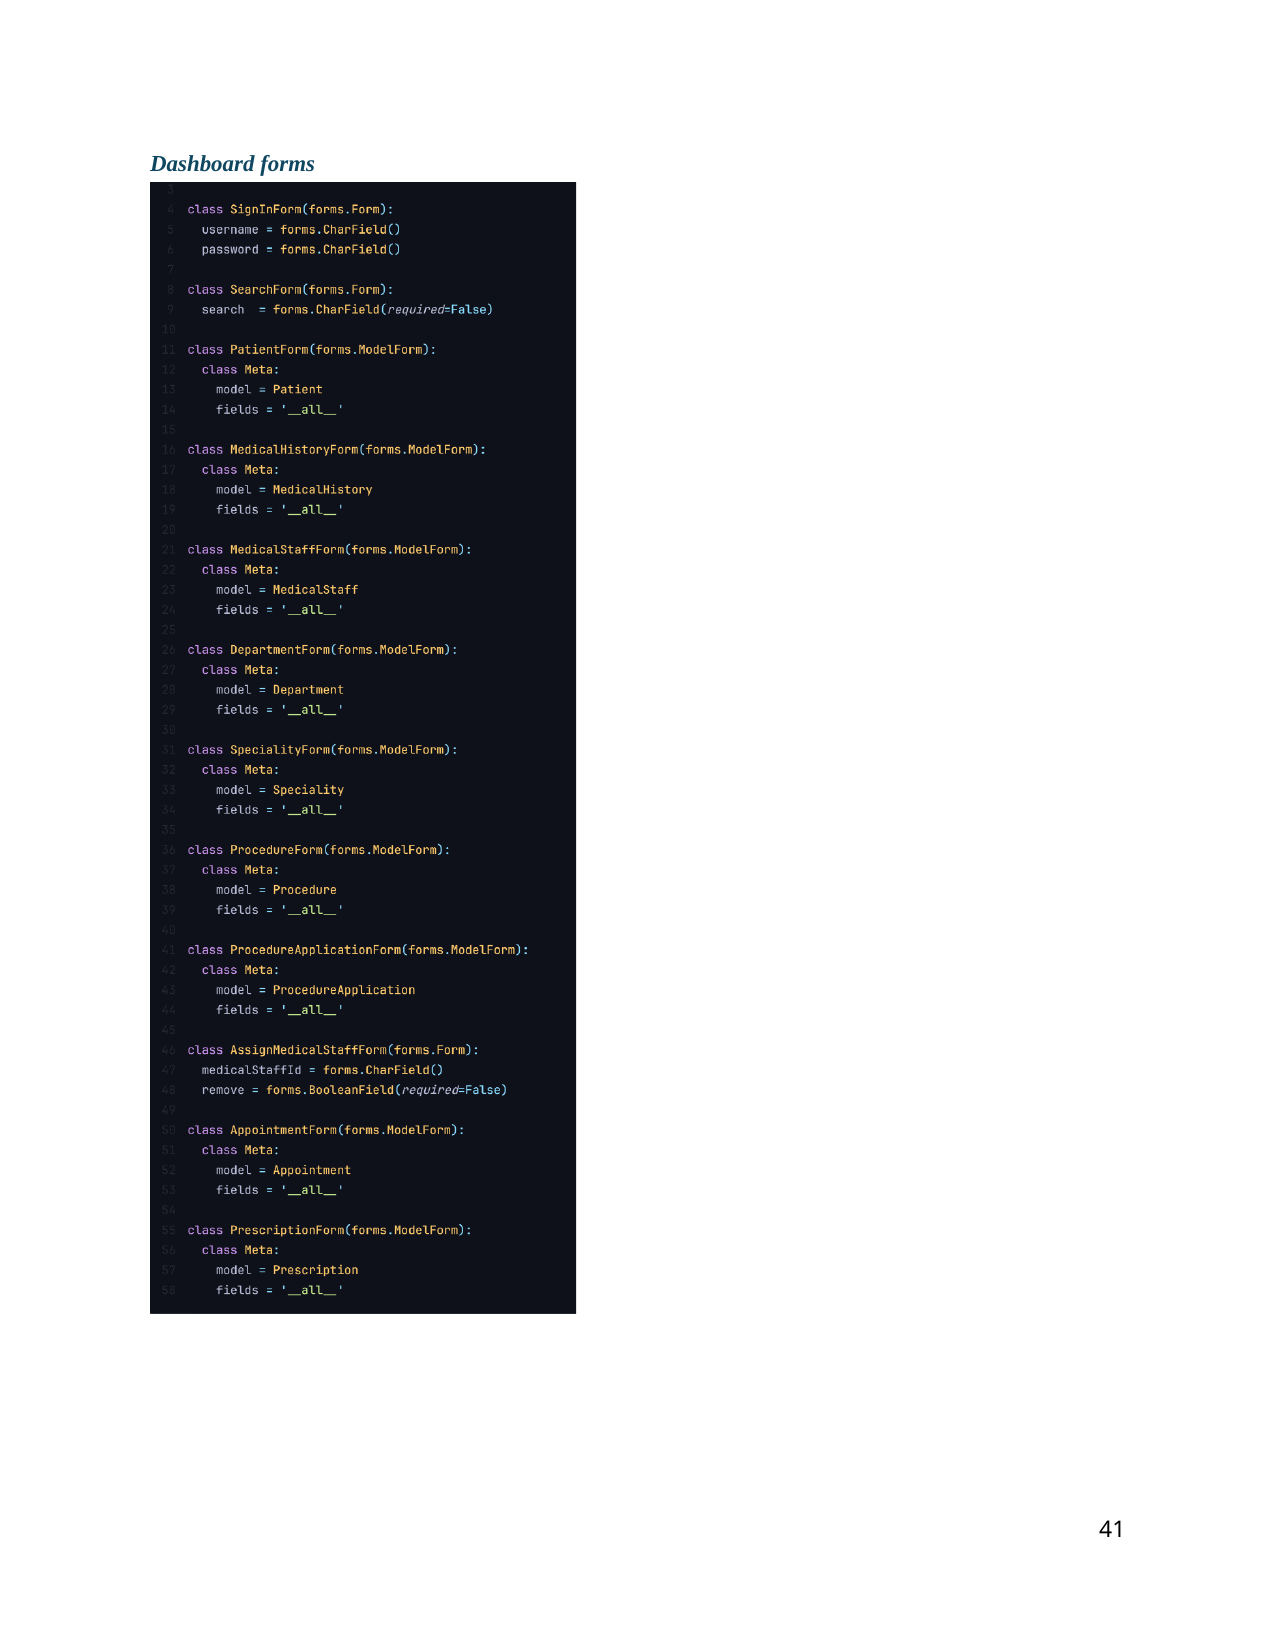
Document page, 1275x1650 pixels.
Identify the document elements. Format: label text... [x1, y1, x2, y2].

picture [150, 182, 577, 1314]
subtitle Dashboard forms [150, 150, 1125, 176]
